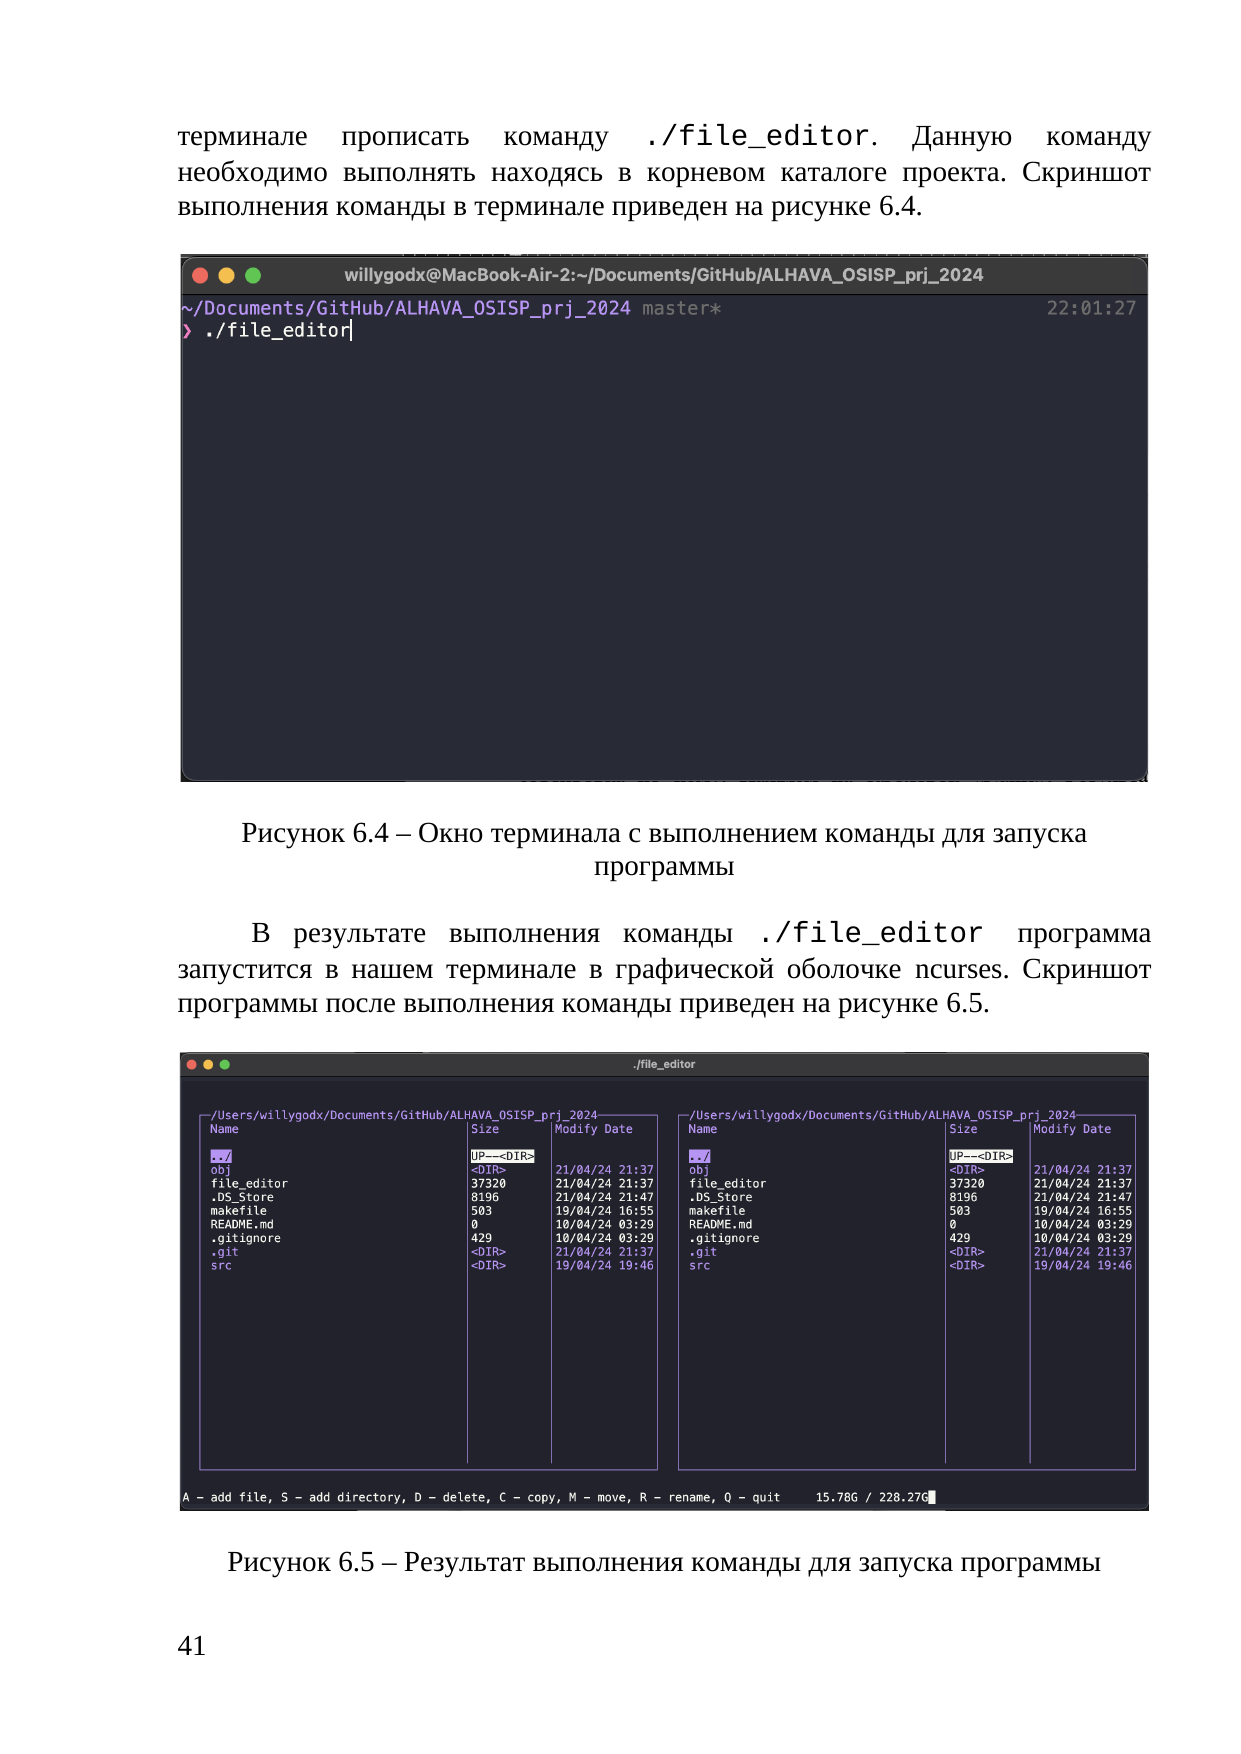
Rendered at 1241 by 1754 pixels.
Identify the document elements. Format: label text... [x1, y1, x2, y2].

text Рисунок 6.4 – Окно терминала с выполнением команды для запуска программы [177, 815, 1152, 882]
picture [179, 1052, 1149, 1511]
text Рисунок 6.5 – Результат выполнения команды для запуска программы [177, 1544, 1152, 1578]
picture [180, 254, 1149, 782]
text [177, 118, 1152, 221]
text В результате выполнения команды ./file_editor программа запустится в нашем терминале в графической оболочке ncurses. Скриншот программы после выполнения команды приведен на рисунке 6.5. [177, 916, 1152, 1019]
